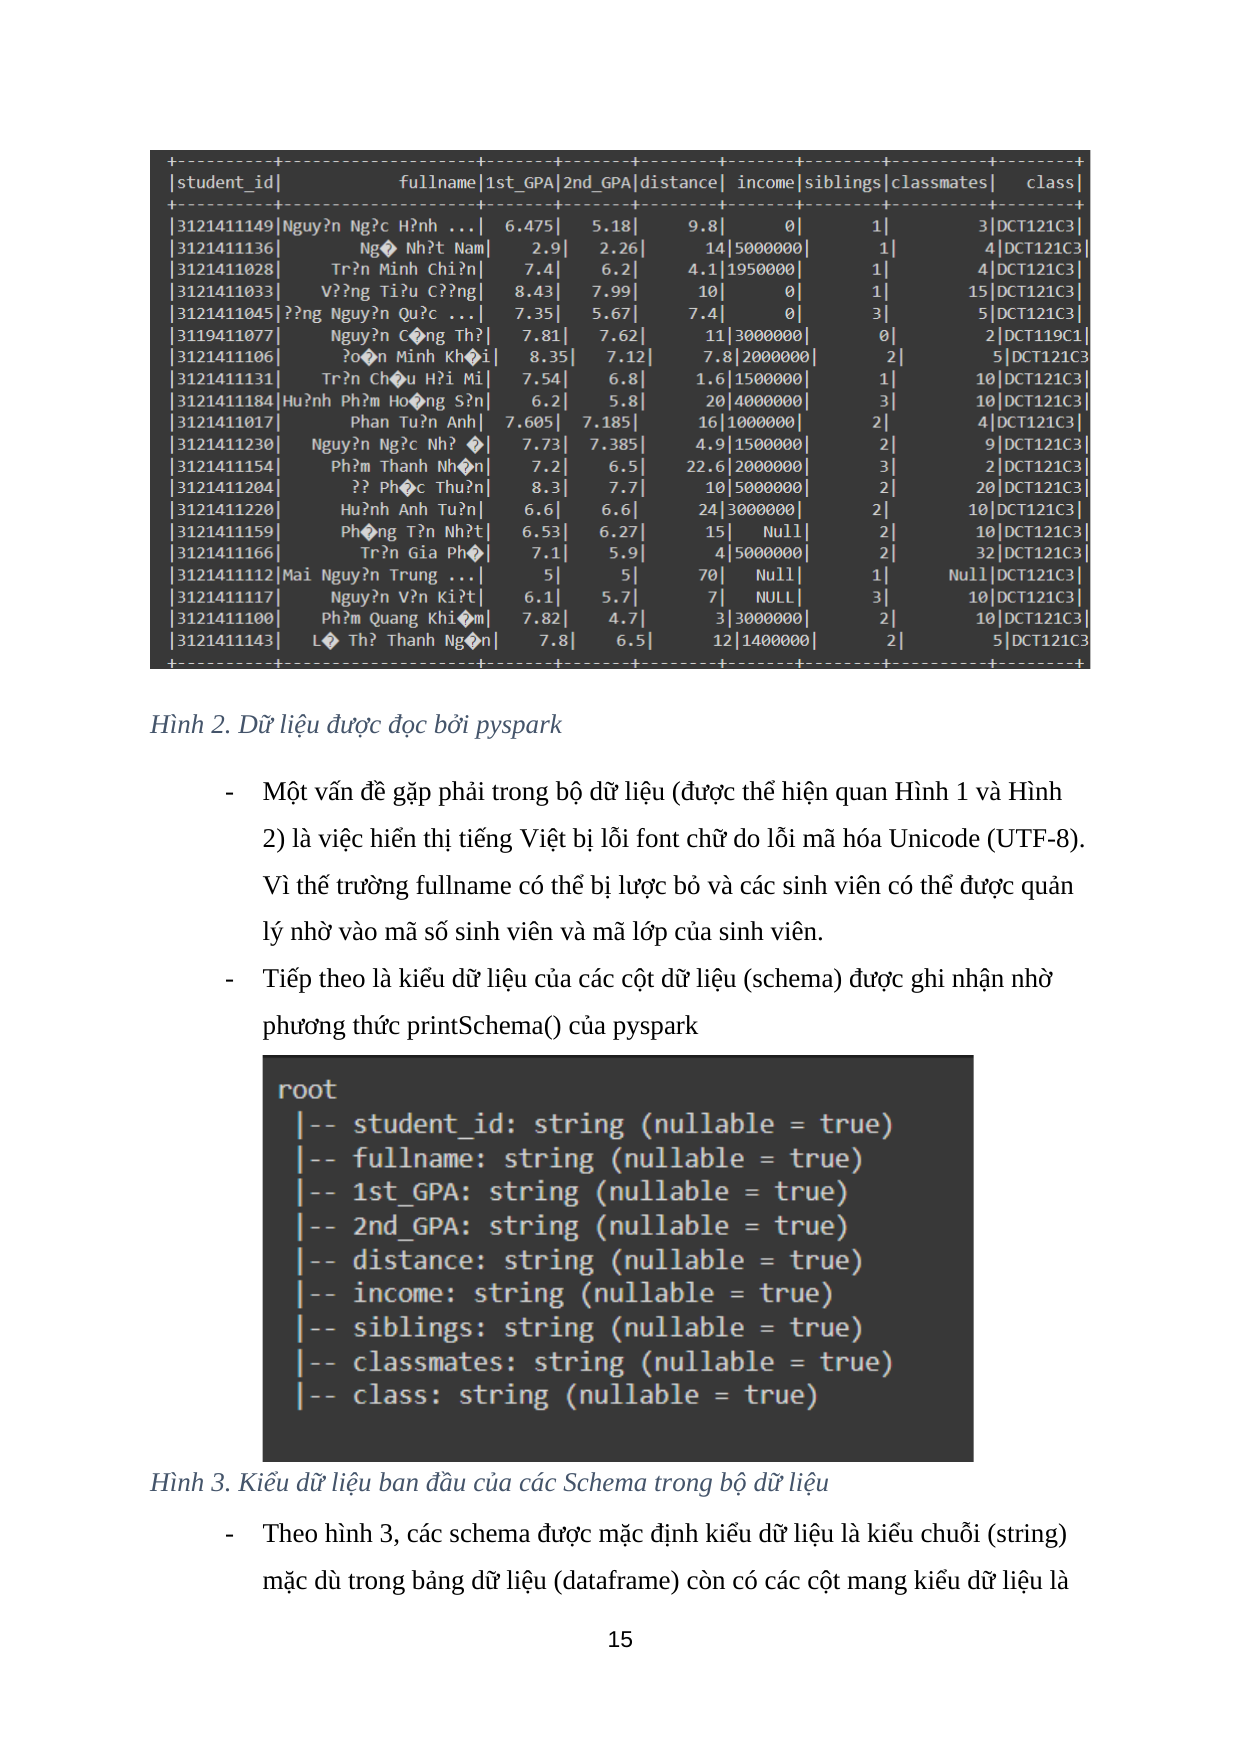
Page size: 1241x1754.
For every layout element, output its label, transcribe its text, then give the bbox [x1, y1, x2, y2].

text Hình 2. Dữ liệu được đọc bởi pyspark [150, 708, 1090, 739]
text Hình 3. Kiểu dữ liệu ban đầu của các Schema trong bộ dữ liệu [150, 1466, 1090, 1497]
picture [262, 1055, 974, 1462]
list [225, 1518, 1090, 1595]
list Tiếp theo là kiểu dữ liệu của các cột dữ liệu (schema) được ghi nhận nhờ phương thức printSchema() của pyspark [225, 962, 1090, 1040]
list Một vấn đề gặp phải trong bộ dữ liệu (được thể hiện quan Hình 1 và Hình 2) là việc hiển thị tiếng Việt bị lỗi font chữ do lỗi mã hóa Unicode (UTF-8). Vì thế trường fullname có thể bị lược bỏ và các sinh viên có thể được quản lý nhờ vào mã số sinh viên và mã lớp của sinh viên. [225, 776, 1090, 947]
picture [150, 150, 1091, 669]
